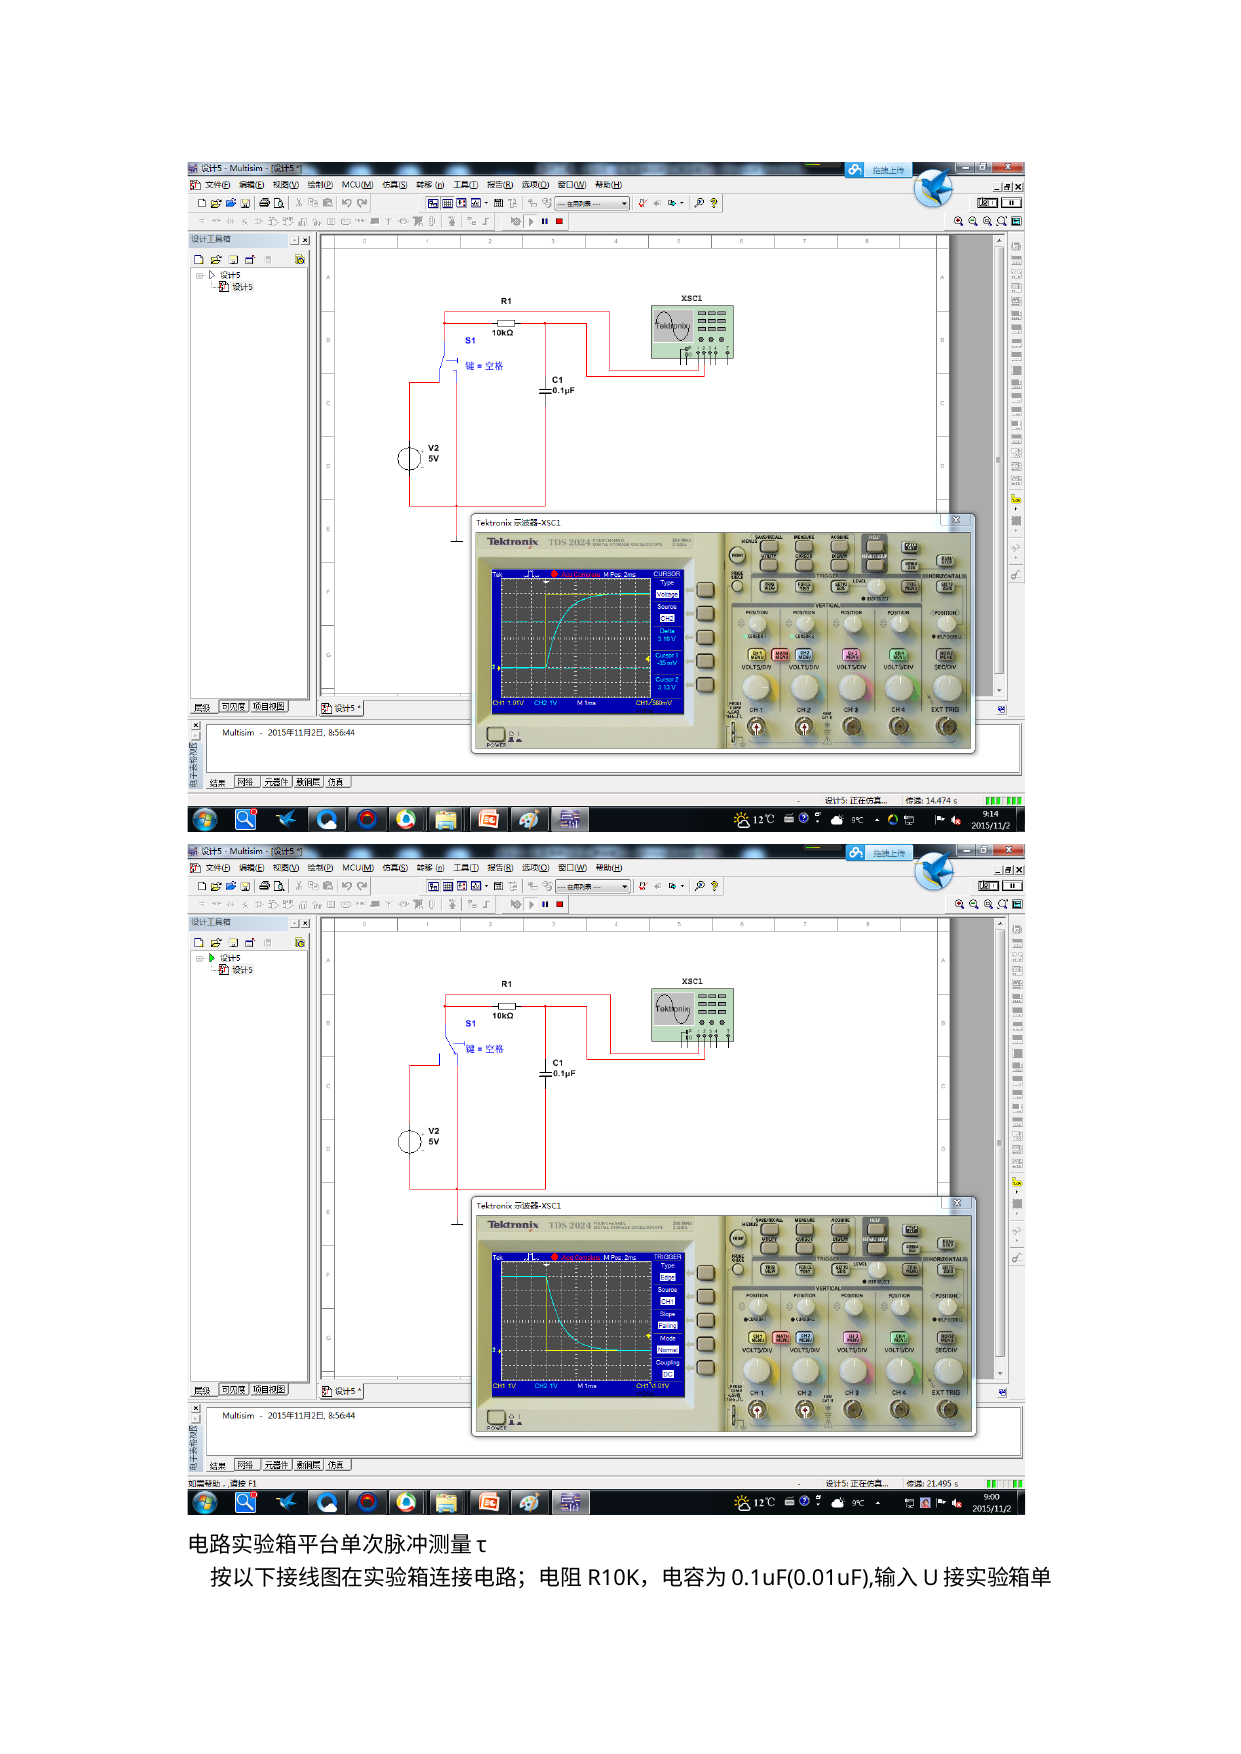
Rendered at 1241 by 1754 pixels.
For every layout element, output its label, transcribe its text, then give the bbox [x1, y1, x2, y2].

text 电路实验箱平台单次脉冲测量τ [187, 1527, 1053, 1559]
picture [187, 162, 1025, 832]
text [187, 1559, 1053, 1592]
picture [187, 844, 1025, 1515]
